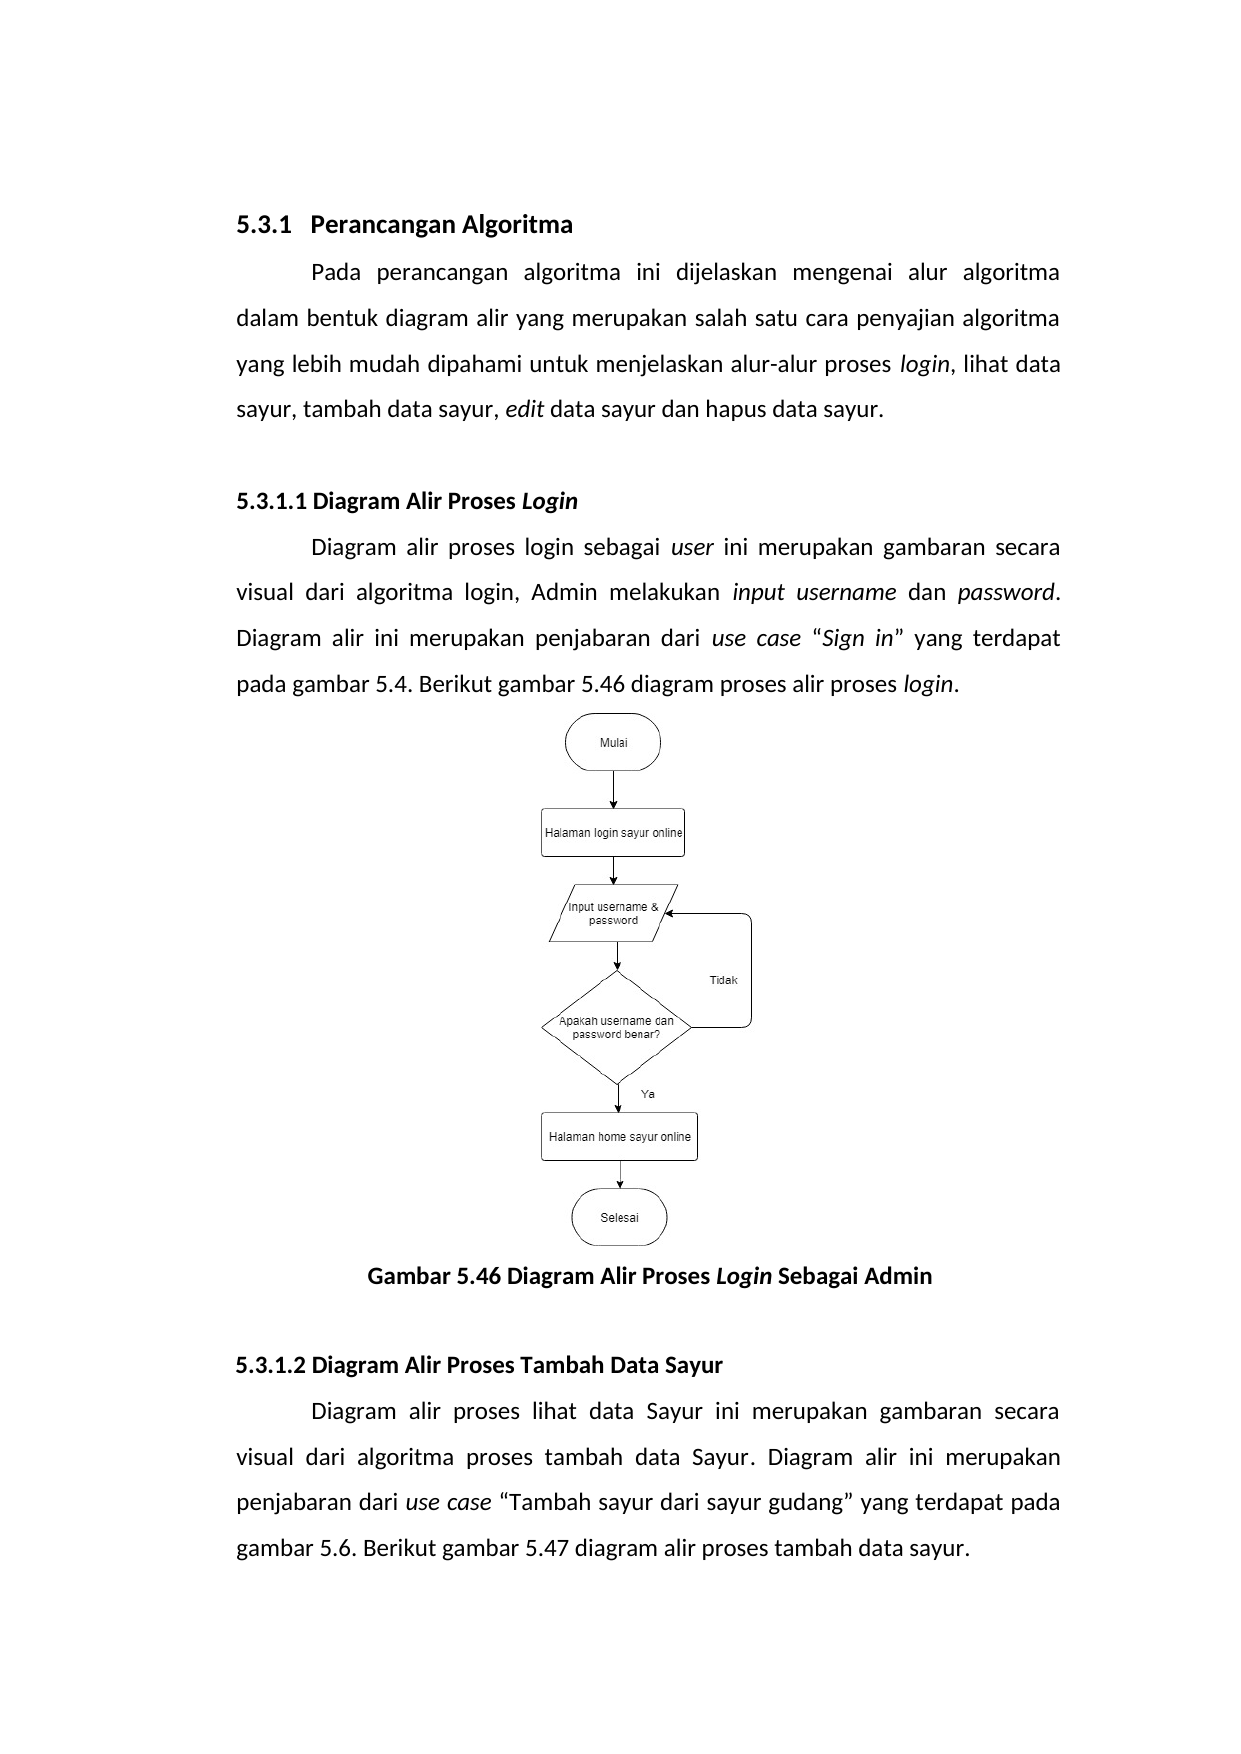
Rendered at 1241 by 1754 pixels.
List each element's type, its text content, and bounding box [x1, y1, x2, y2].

picture [541, 713, 758, 1246]
text Diagram alir proses lihat data Sayur ini merupakan gambaran secara visual dari algoritma proses tambah data Sayur. Diagram alir ini merupakan penjabaran dari use case “Tambah sayur dari sayur gudang” yang terdapat pada gambar 5.6. Berikut gambar 5.47 diagram alir proses tambah data sayur. [236, 1395, 1061, 1563]
subtitle 5.3.1.2 Diagram Alir Proses Tambah Data Sayur [235, 1349, 1064, 1380]
subtitle Gambar 5.46 Diagram Alir Proses Login Sebagai Admin [235, 1261, 1064, 1291]
subtitle 5.3.1 Perancangan Algoritma [236, 207, 1064, 240]
text Diagram alir proses login sebagai user ini merupakan gambaran secara visual dari algoritma login, Admin melakukan input username dan password. Diagram alir ini merupakan penjabaran dari use case “Sign in” yang terdapat pada gambar 5.4. Berikut gambar 5.46 diagram proses alir proses login. [236, 531, 1061, 698]
subtitle 5.3.1.1 Diagram Alir Proses Login [236, 485, 1061, 515]
text Pada perancangan algoritma ini dijelaskan mengenai alur algoritma dalam bentuk diagram alir yang merupakan salah satu cara penyajian algoritma yang lebih mudah dipahami untuk menjelaskan alur-alur proses login, lihat data sayur, tambah data sayur, edit data sayur dan hapus data sayur. [236, 256, 1061, 424]
